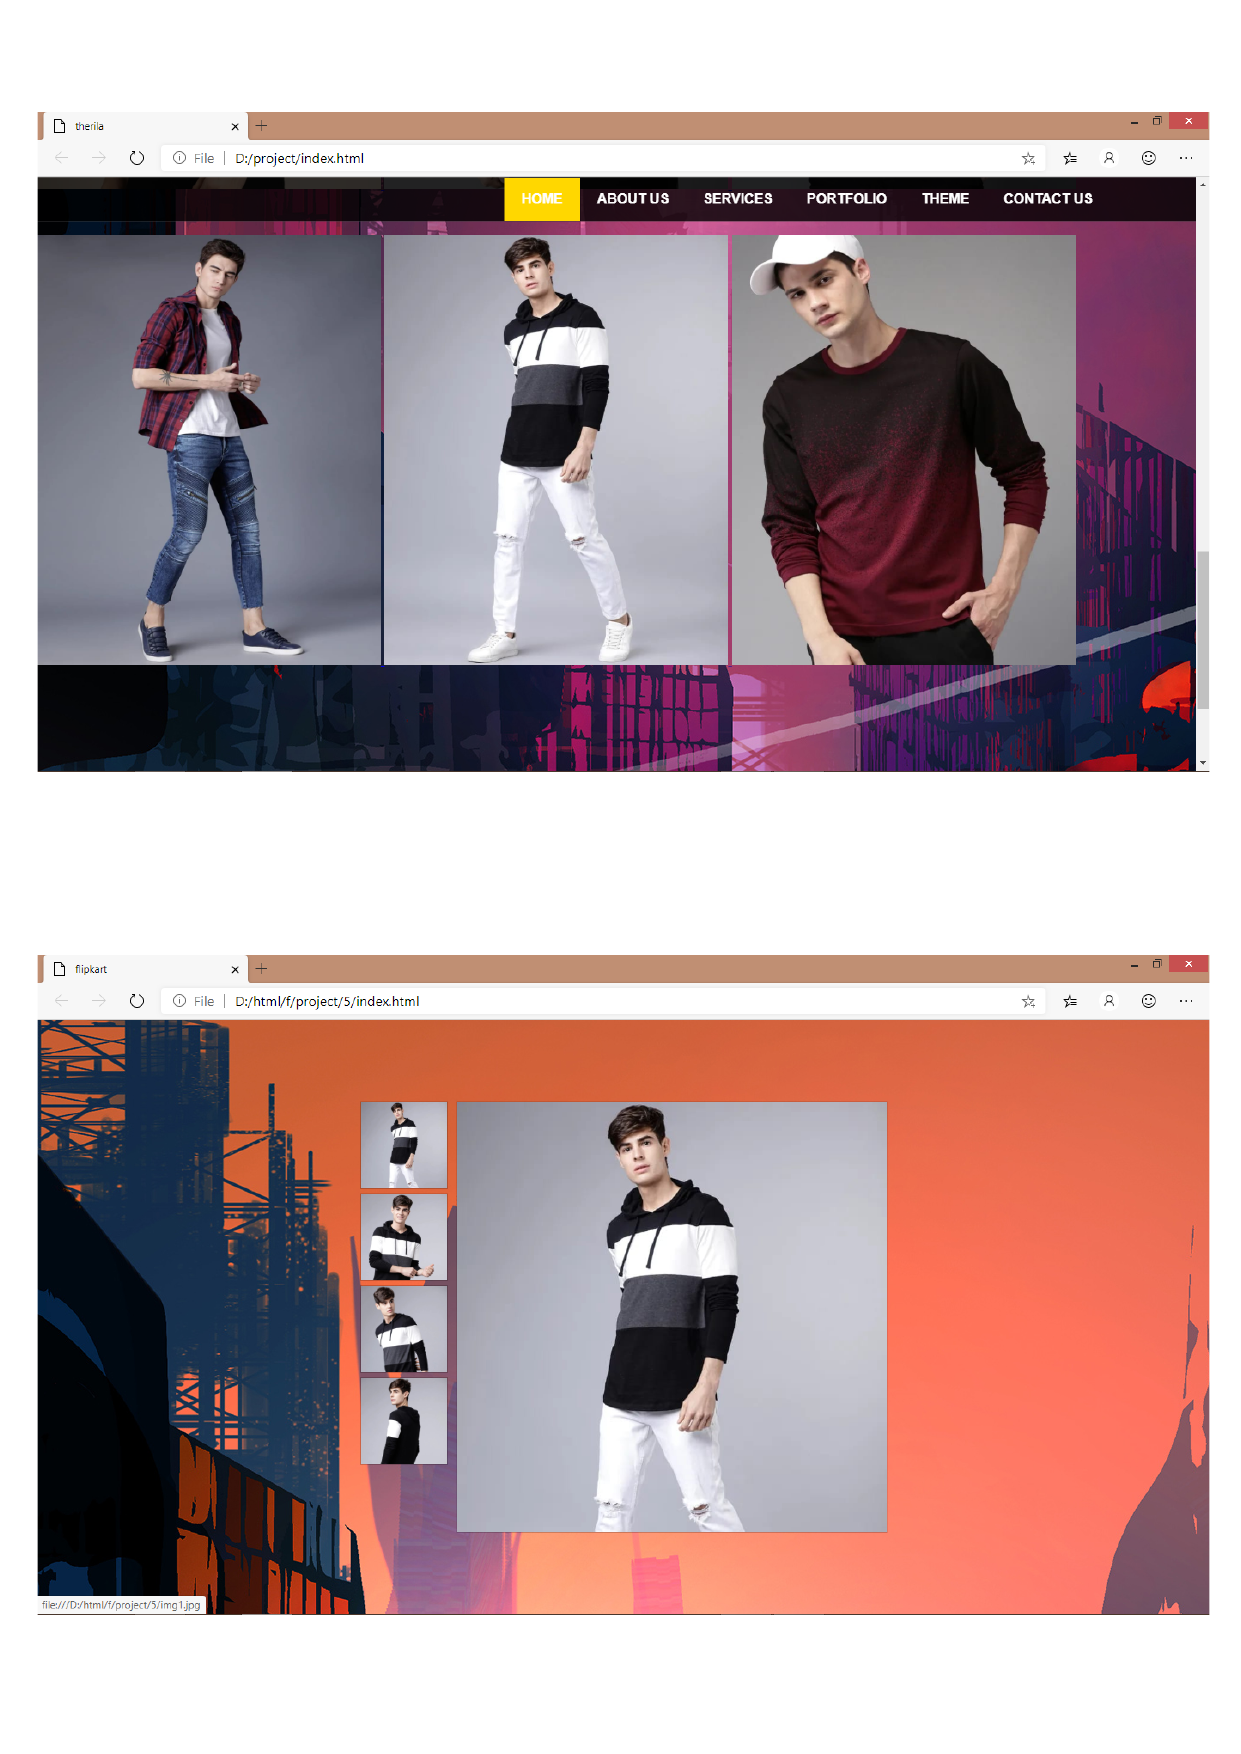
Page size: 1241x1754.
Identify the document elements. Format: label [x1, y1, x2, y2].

picture [37, 112, 1210, 772]
picture [37, 955, 1210, 1615]
